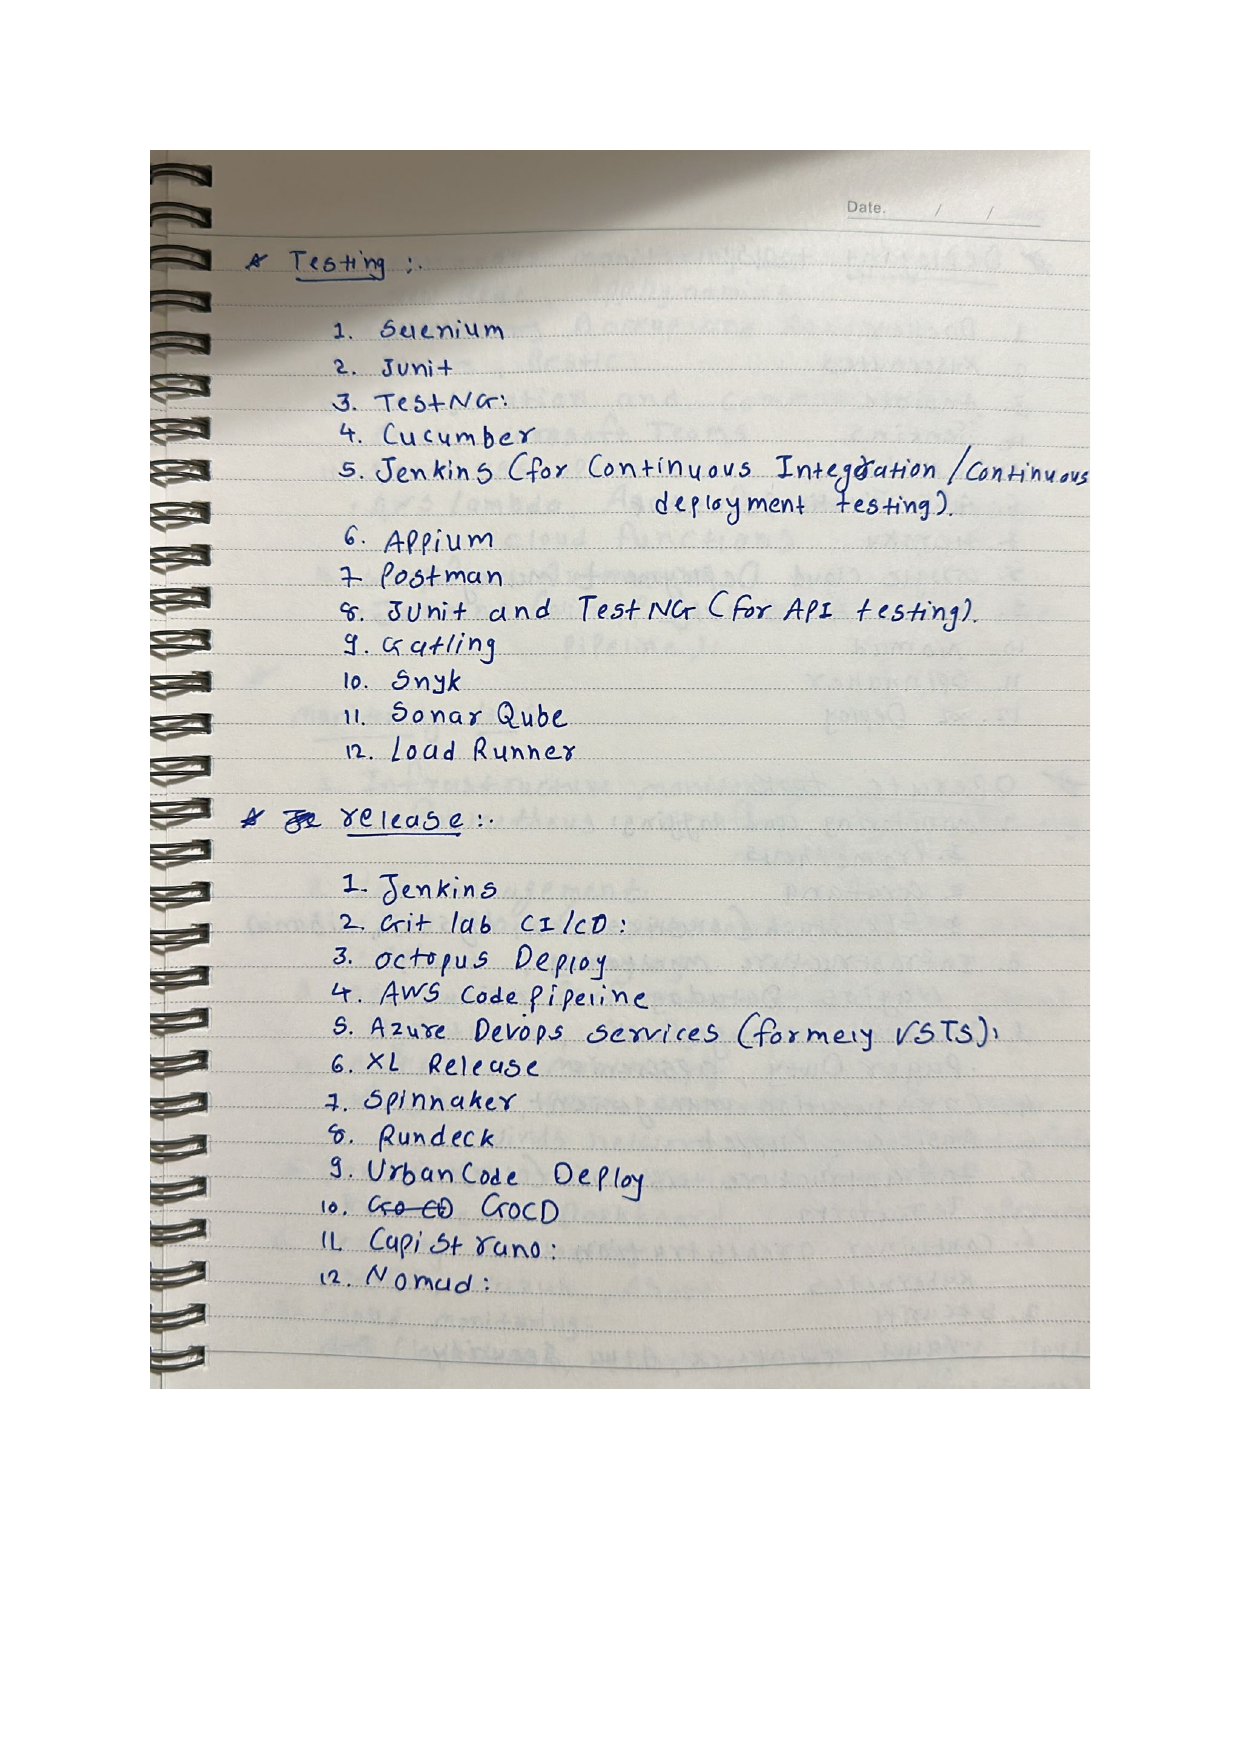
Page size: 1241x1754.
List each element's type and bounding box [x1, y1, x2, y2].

picture [150, 150, 1091, 1389]
